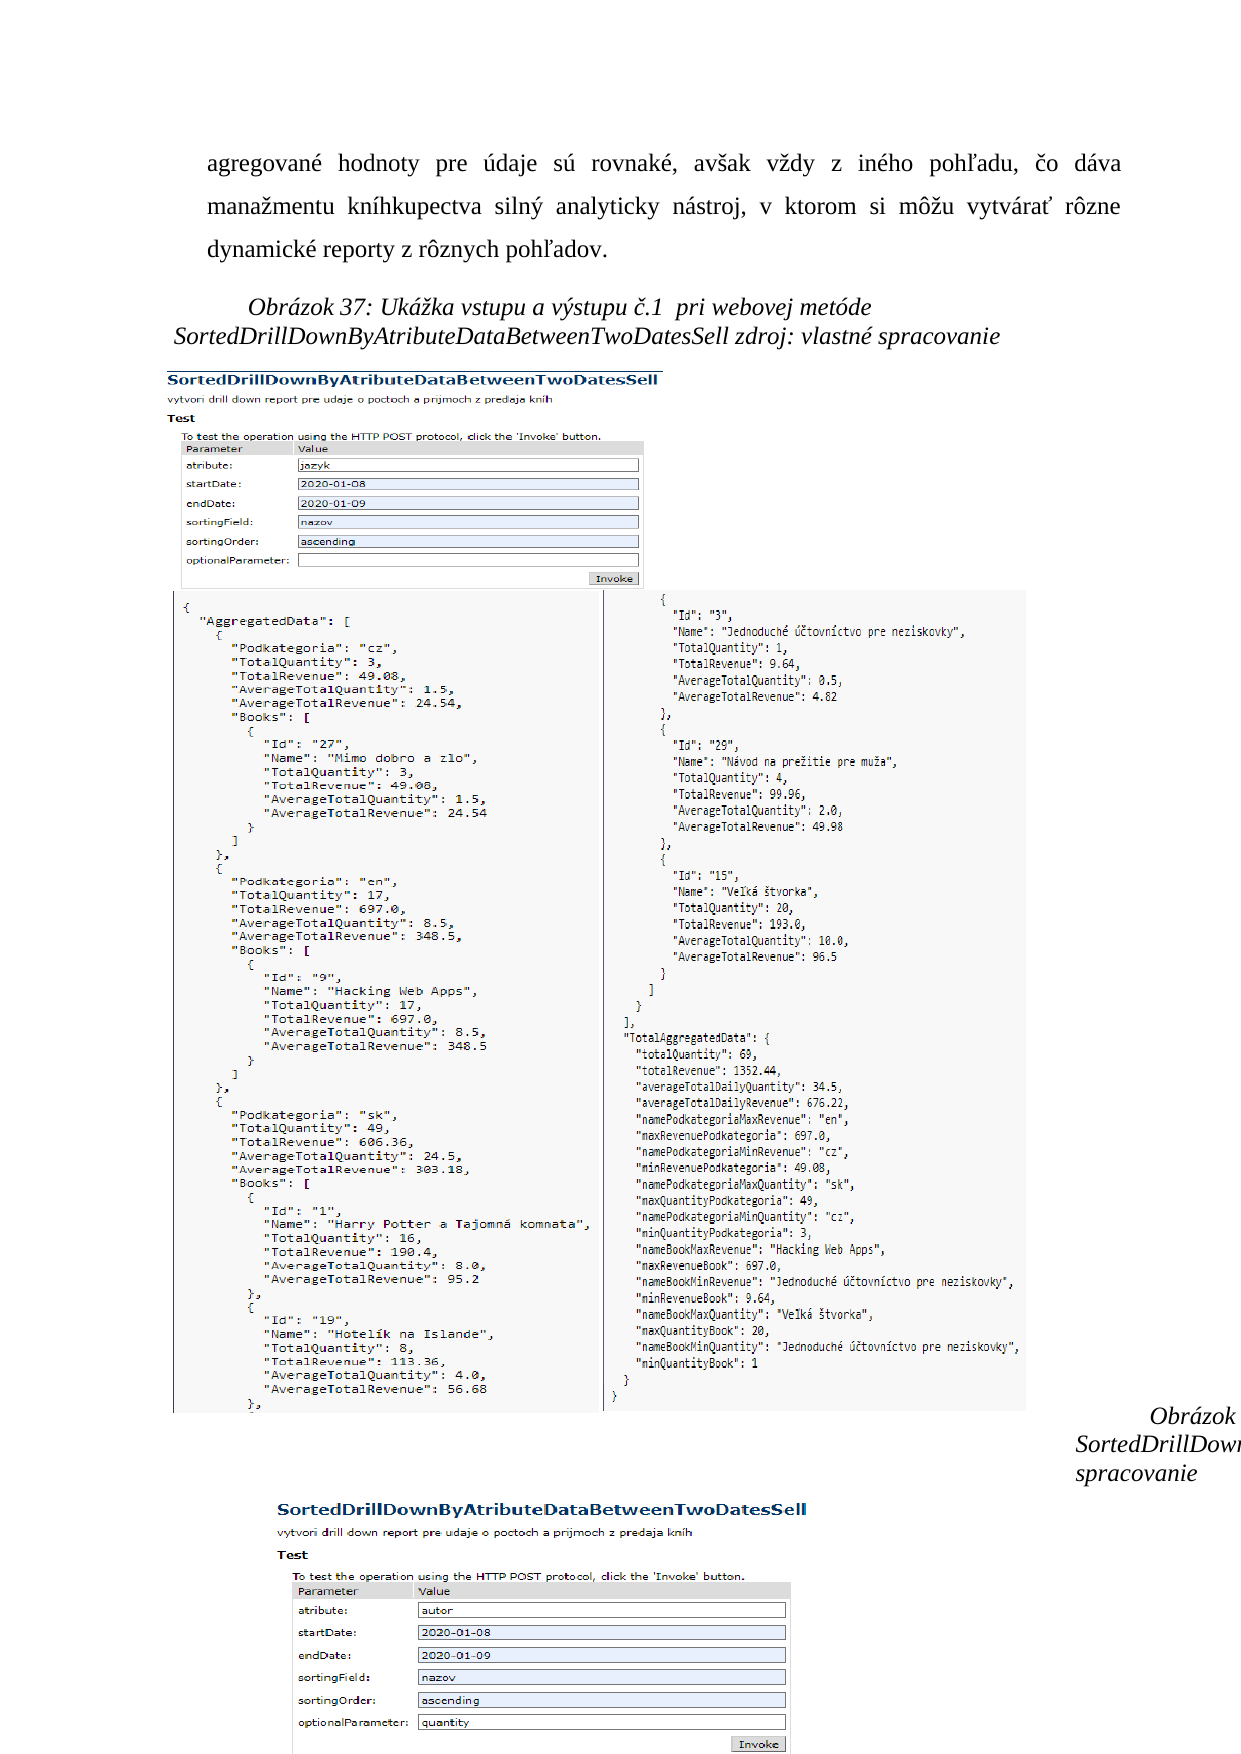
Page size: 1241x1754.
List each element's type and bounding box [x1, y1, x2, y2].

text [207, 148, 1122, 263]
picture [265, 1501, 816, 1754]
picture [161, 371, 1026, 1413]
